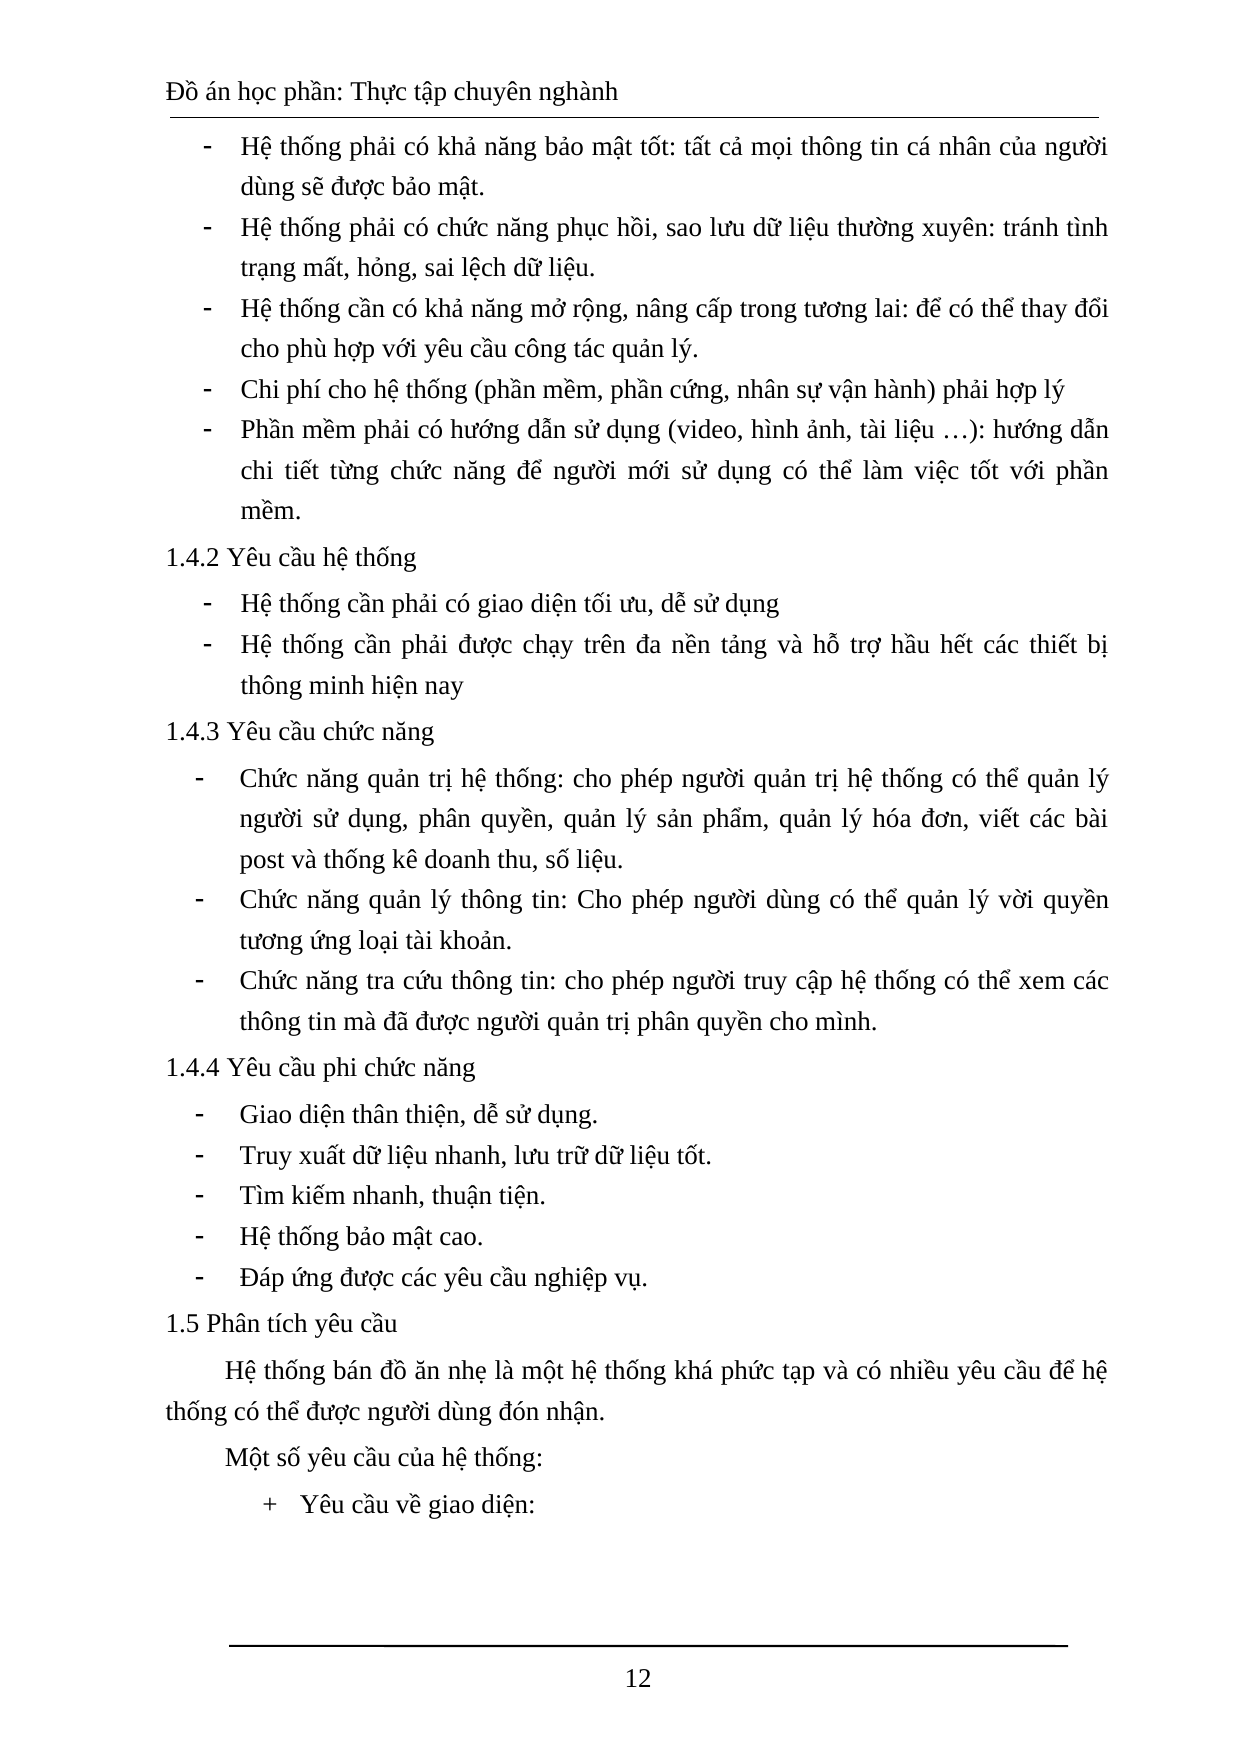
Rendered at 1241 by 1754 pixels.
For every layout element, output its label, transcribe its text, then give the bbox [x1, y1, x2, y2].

list Hệ thống cần phải được chạy trên đa nền tảng và hỗ trợ hầu hết các thiết bị thông minh hiện nay [203, 628, 1110, 700]
list Chức năng quản trị hệ thống: cho phép người quản trị hệ thống có thể quản lý người sử dụng, phân quyền, quản lý sản phẩm, quản lý hóa đơn, viết các bài post và thống kê doanh thu, số liệu. [195, 762, 1110, 874]
list Đáp ứng được các yêu cầu nghiệp vụ. [195, 1261, 1110, 1292]
list Phần mềm phải có hướng dẫn sử dụng (video, hình ảnh, tài liệu …): hướng dẫn chi tiết từng chức năng để người mới sử dụng có thể làm việc tốt với phần mềm. [203, 413, 1110, 525]
list Truy xuất dữ liệu nhanh, lưu trữ dữ liệu tốt. [195, 1139, 1110, 1170]
list Hệ thống bảo mật cao. [195, 1220, 1110, 1251]
list Chi phí cho hệ thống (phần mềm, phần cứng, nhân sự vận hành) phải hợp lý [203, 373, 1110, 404]
list Giao diện thân thiện, dễ sử dụng. [195, 1098, 1110, 1129]
list Hệ thống phải có khả năng bảo mật tốt: tất cả mọi thông tin cá nhân của người dùng sẽ được bảo mật. [203, 130, 1110, 202]
list Chức năng tra cứu thông tin: cho phép người truy cập hệ thống có thể xem các thông tin mà đã được người quản trị phân quyền cho mình. [195, 964, 1110, 1036]
text Hệ thống bán đồ ăn nhẹ là một hệ thống khá phức tạp và có nhiều yêu cầu để hệ thống có thể được người dùng đón nhận. [165, 1354, 1110, 1426]
list Hệ thống cần phải có giao diện tối ưu, dễ sử dụng [203, 588, 1110, 619]
list Hệ thống cần có khả năng mở rộng, nâng cấp trong tương lai: để có thể thay đổi cho phù hợp với yêu cầu công tác quản lý. [203, 292, 1110, 363]
text Một số yêu cầu của hệ thống: [165, 1441, 1110, 1472]
subtitle Yêu cầu hệ thống [165, 541, 1110, 572]
list Tìm kiếm nhanh, thuận tiện. [195, 1179, 1110, 1211]
subtitle Phân tích yêu cầu [165, 1308, 1110, 1339]
list Chức năng quản lý thông tin: Cho phép người dùng có thể quản lý vời quyền tương ứng loại tài khoản. [195, 883, 1110, 955]
subtitle Yêu cầu chức năng [165, 715, 1110, 747]
subtitle Yêu cầu phi chức năng [165, 1052, 1110, 1083]
list Hệ thống phải có chức năng phục hồi, sao lưu dữ liệu thường xuyên: tránh tình trạng mất, hỏng, sai lệch dữ liệu. [203, 211, 1110, 282]
list Yêu cầu về giao diện: [262, 1488, 1110, 1519]
